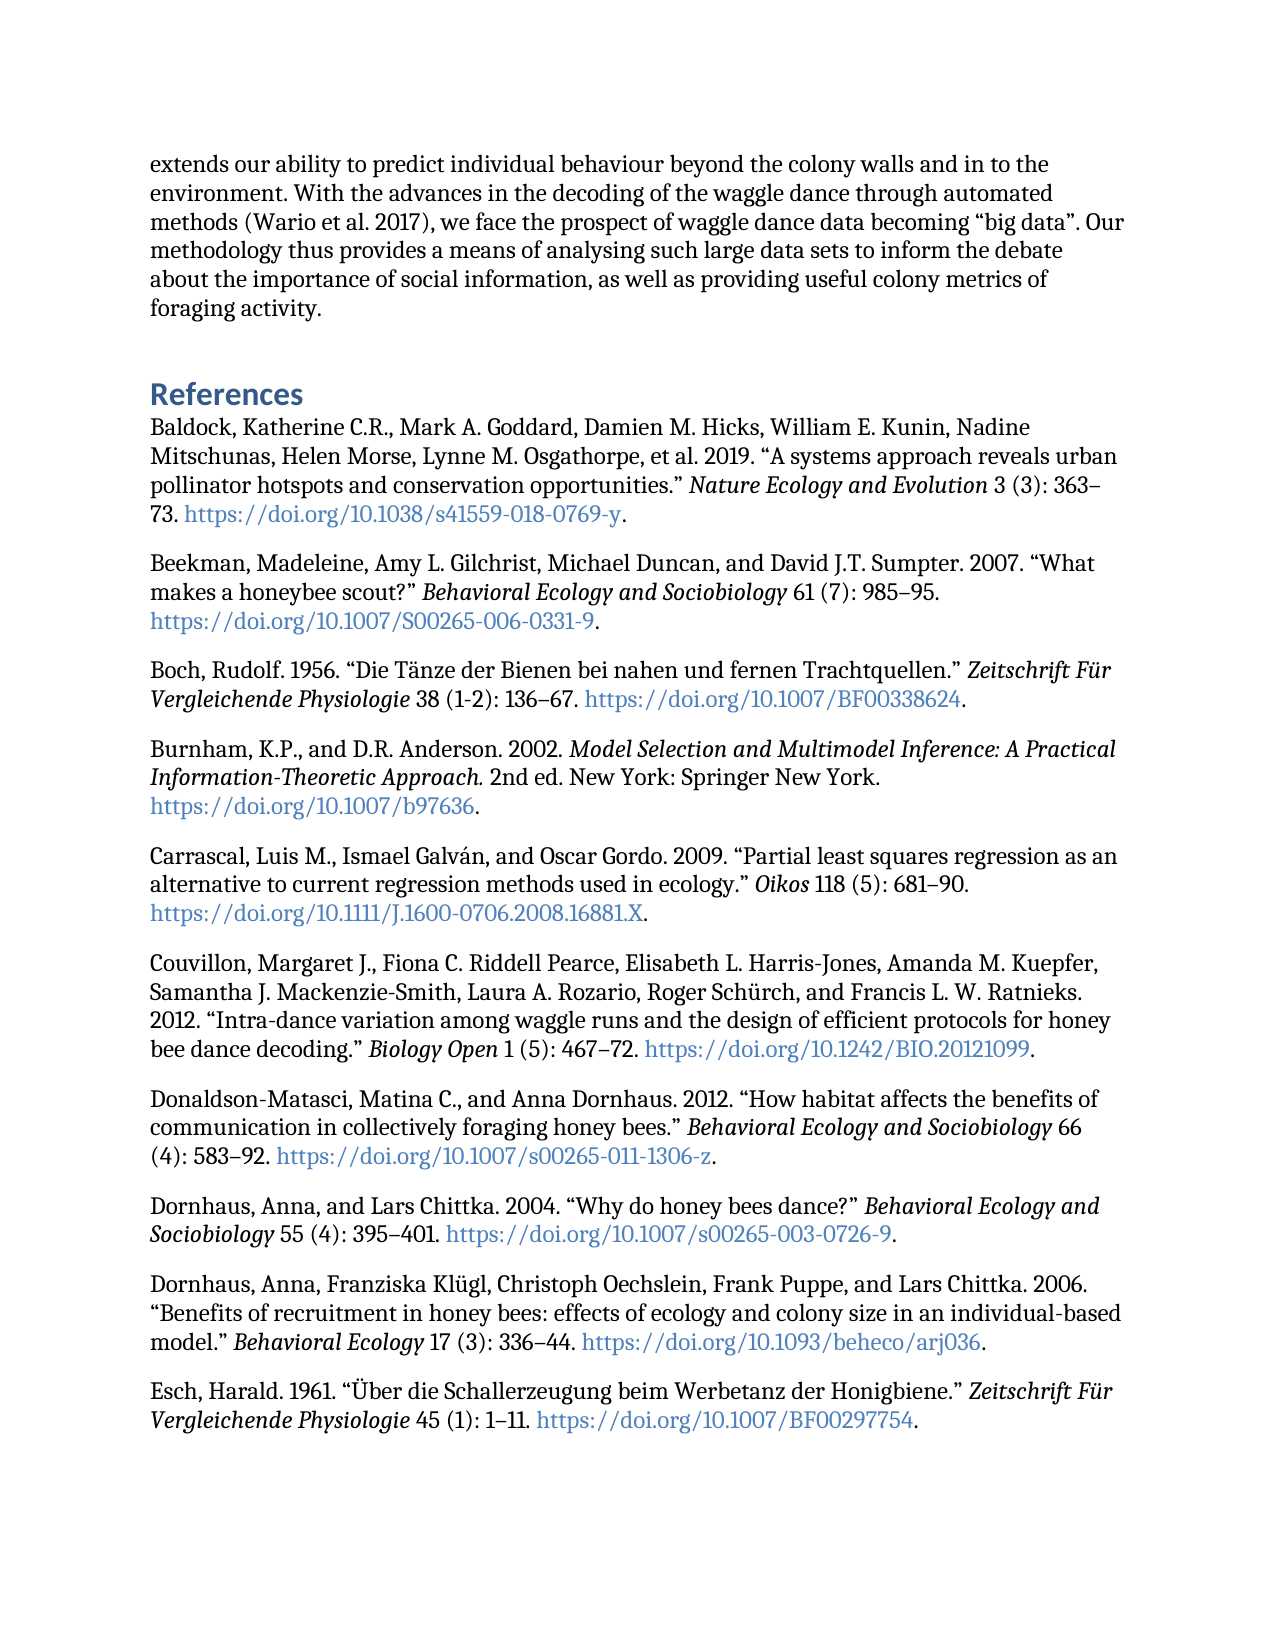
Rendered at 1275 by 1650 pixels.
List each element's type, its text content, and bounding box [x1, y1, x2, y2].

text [150, 150, 1125, 322]
text Donaldson-Matasci, Matina C., and Anna Dornhaus. 2012. “How habitat affects the benefits of communication in collectively foraging honey bees.” Behavioral Ecology and Sociobiology 66 (4): 583–92. https://doi.org/10.1007/s00265-011-1306-z. [150, 1084, 1125, 1171]
text Dornhaus, Anna, and Lars Chittka. 2004. “Why do honey bees dance?” Behavioral Ecology and Sociobiology 55 (4): 395–401. https://doi.org/10.1007/s00265-003-0726-9. [150, 1192, 1125, 1249]
subtitle References [150, 372, 1125, 413]
text Boch, Rudolf. 1956. “Die Tänze der Bienen bei nahen und fernen Trachtquellen.” Zeitschrift Für Vergleichende Physiologie 38 (1-2): 136–67. https://doi.org/10.1007/BF00338624. [150, 656, 1125, 714]
text Beekman, Madeleine, Amy L. Gilchrist, Michael Duncan, and David J.T. Sumpter. 2007. “What makes a honeybee scout?” Behavioral Ecology and Sociobiology 61 (7): 985–95. https://doi.org/10.1007/S00265-006-0331-9. [150, 549, 1125, 635]
text Dornhaus, Anna, Franziska Klügl, Christoph Oechslein, Frank Puppe, and Lars Chittka. 2006. “Benefits of recruitment in honey bees: effects of ecology and colony size in an individual-based model.” Behavioral Ecology 17 (3): 336–44. https://doi.org/10.1093/beheco/arj036. [150, 1270, 1125, 1356]
text Burnham, K.P., and D.R. Anderson. 2002. Model Selection and Multimodel Inference: A Practical Information-Theoretic Approach. 2nd ed. New York: Springer New York. https://doi.org/10.1007/b97636. [150, 734, 1125, 821]
text Esch, Harald. 1961. “Über die Schallerzeugung beim Werbetanz der Honigbiene.” Zeitschrift Für Vergleichende Physiologie 45 (1): 1–11. https://doi.org/10.1007/BF00297754. [150, 1377, 1125, 1434]
text Carrascal, Luis M., Ismael Galván, and Oscar Gordo. 2009. “Partial least squares regression as an alternative to current regression methods used in ecology.” Oikos 118 (5): 681–90. https://doi.org/10.1111/J.1600-0706.2008.16881.X. [150, 842, 1125, 928]
text Couvillon, Margaret J., Fiona C. Riddell Pearce, Elisabeth L. Harris-Jones, Amanda M. Kuepfer, Samantha J. Mackenzie-Smith, Laura A. Rozario, Roger Schürch, and Francis L. W. Ratnieks. 2012. “Intra-dance variation among waggle runs and the design of efficient protocols for honey bee dance decoding.” Biology Open 1 (5): 467–72. https://doi.org/10.1242/BIO.20121099. [150, 949, 1125, 1064]
text Baldock, Katherine C.R., Mark A. Goddard, Damien M. Hicks, William E. Kunin, Nadine Mitschunas, Helen Morse, Lynne M. Osgathorpe, et al. 2019. “A systems approach reveals urban pollinator hotspots and conservation opportunities.” Nature Ecology and Evolution 3 (3): 363–73. https://doi.org/10.1038/s41559-018-0769-y. [150, 413, 1125, 528]
